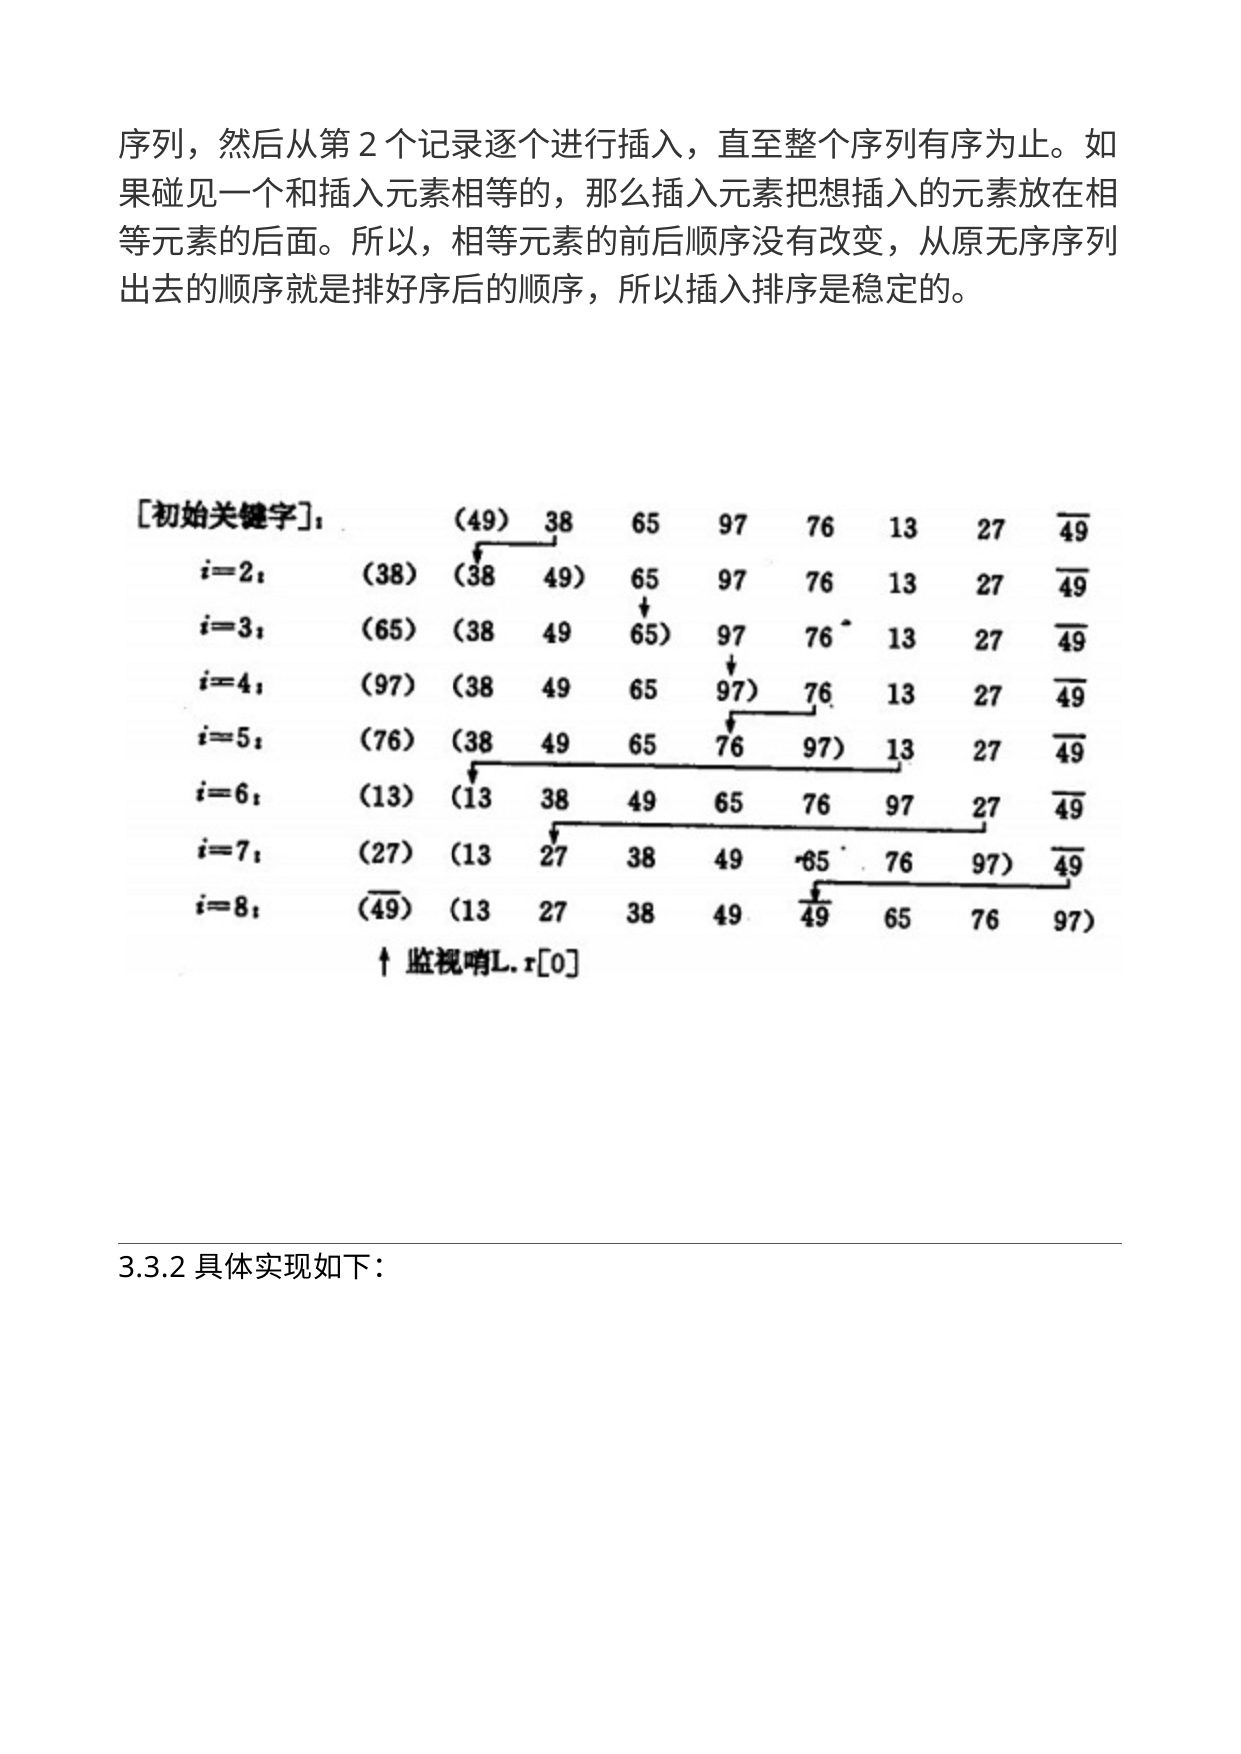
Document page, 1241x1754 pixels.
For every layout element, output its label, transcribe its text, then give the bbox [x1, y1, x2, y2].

picture [118, 482, 1123, 1004]
text 3.3.2 具体实现如下： [118, 1244, 1122, 1286]
